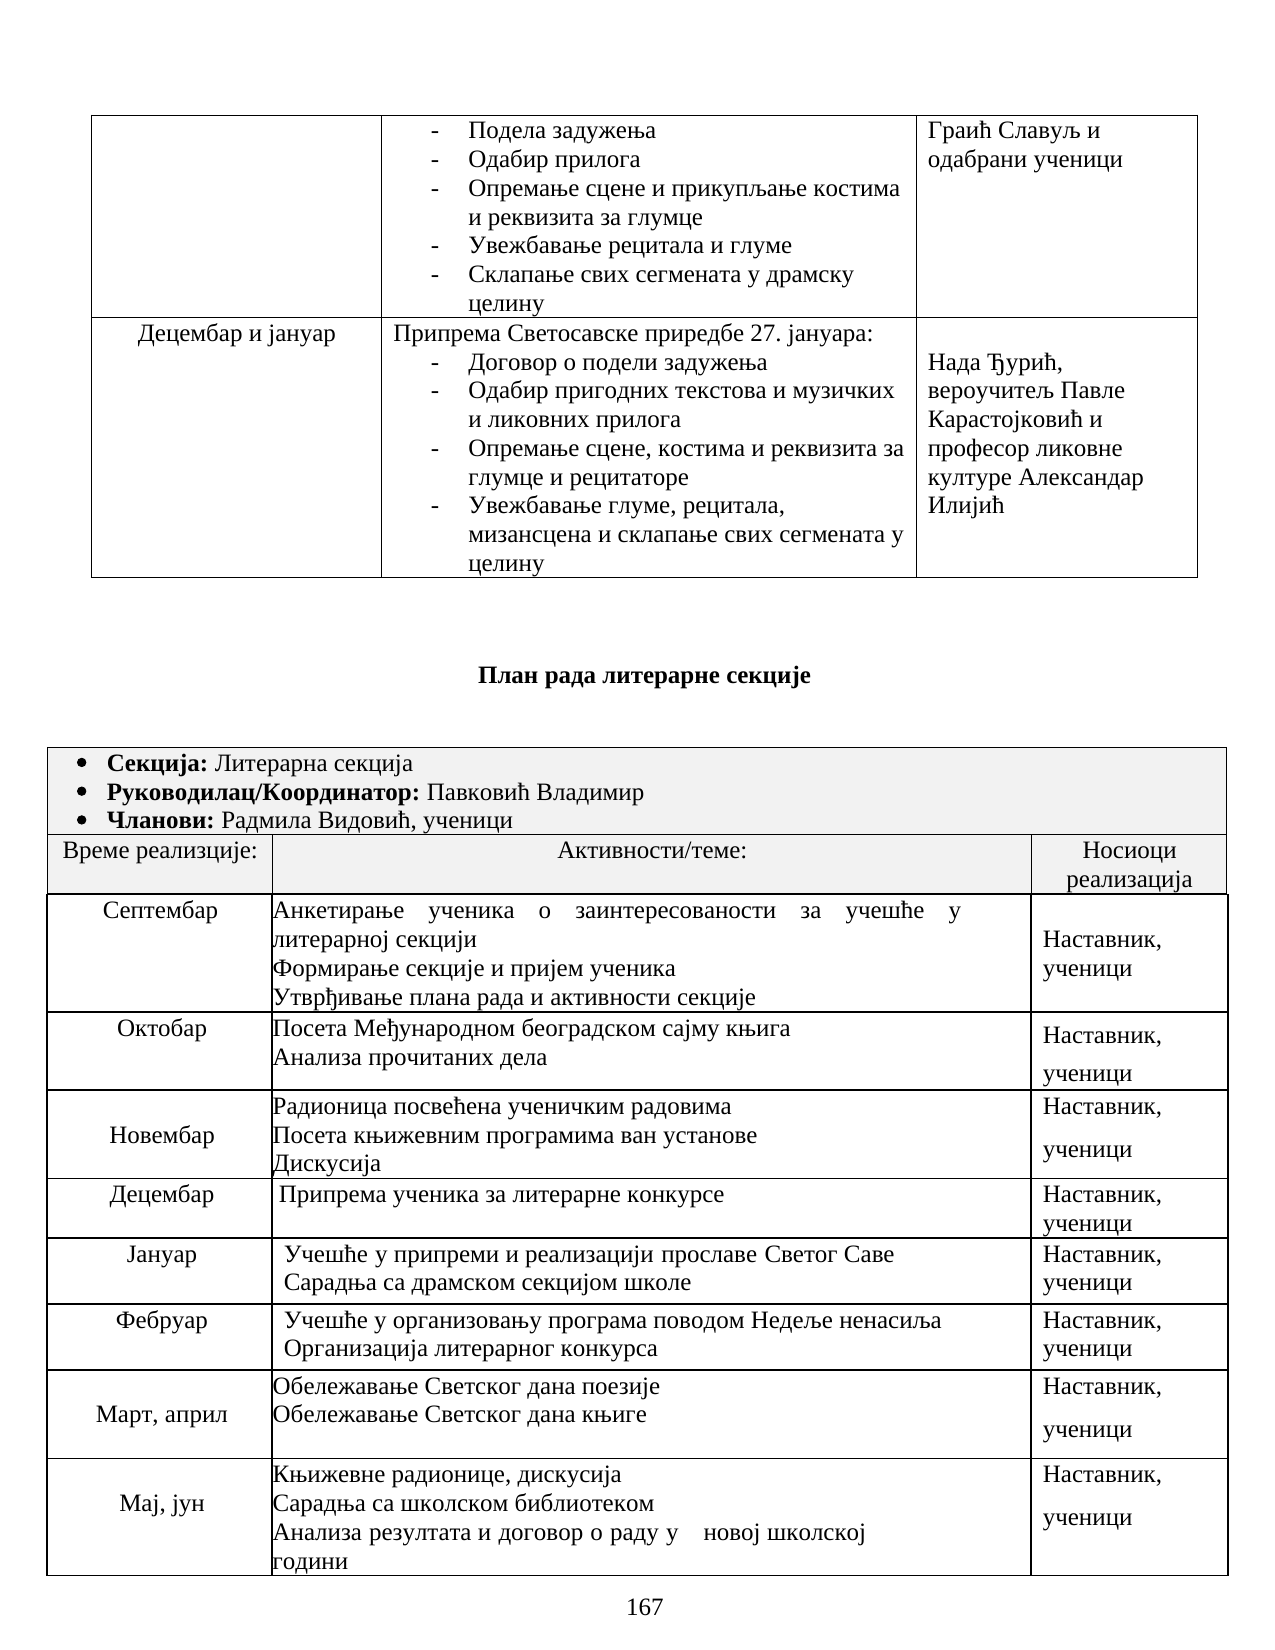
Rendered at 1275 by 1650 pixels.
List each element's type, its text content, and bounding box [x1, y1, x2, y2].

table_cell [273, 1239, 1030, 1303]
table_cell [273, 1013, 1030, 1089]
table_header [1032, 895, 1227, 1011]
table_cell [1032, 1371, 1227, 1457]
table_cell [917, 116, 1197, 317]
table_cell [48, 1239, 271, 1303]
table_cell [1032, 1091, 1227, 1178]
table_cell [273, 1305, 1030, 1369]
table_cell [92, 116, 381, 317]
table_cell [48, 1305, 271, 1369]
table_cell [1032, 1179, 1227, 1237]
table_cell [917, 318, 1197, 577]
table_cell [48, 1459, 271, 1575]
subtitle План рада литерарне секције [131, 661, 1158, 689]
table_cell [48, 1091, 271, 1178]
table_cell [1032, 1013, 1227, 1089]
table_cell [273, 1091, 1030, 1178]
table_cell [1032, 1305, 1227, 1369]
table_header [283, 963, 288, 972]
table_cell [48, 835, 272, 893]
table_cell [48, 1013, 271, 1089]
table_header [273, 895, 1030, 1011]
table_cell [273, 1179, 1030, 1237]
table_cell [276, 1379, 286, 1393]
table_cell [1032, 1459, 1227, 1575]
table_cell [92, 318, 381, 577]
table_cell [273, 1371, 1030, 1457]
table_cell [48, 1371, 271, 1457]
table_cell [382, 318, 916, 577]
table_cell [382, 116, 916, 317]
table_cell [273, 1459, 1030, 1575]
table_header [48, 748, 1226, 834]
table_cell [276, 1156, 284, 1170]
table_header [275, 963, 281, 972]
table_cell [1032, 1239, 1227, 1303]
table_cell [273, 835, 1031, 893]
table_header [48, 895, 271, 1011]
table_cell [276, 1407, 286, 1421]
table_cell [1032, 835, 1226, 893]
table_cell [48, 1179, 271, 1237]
